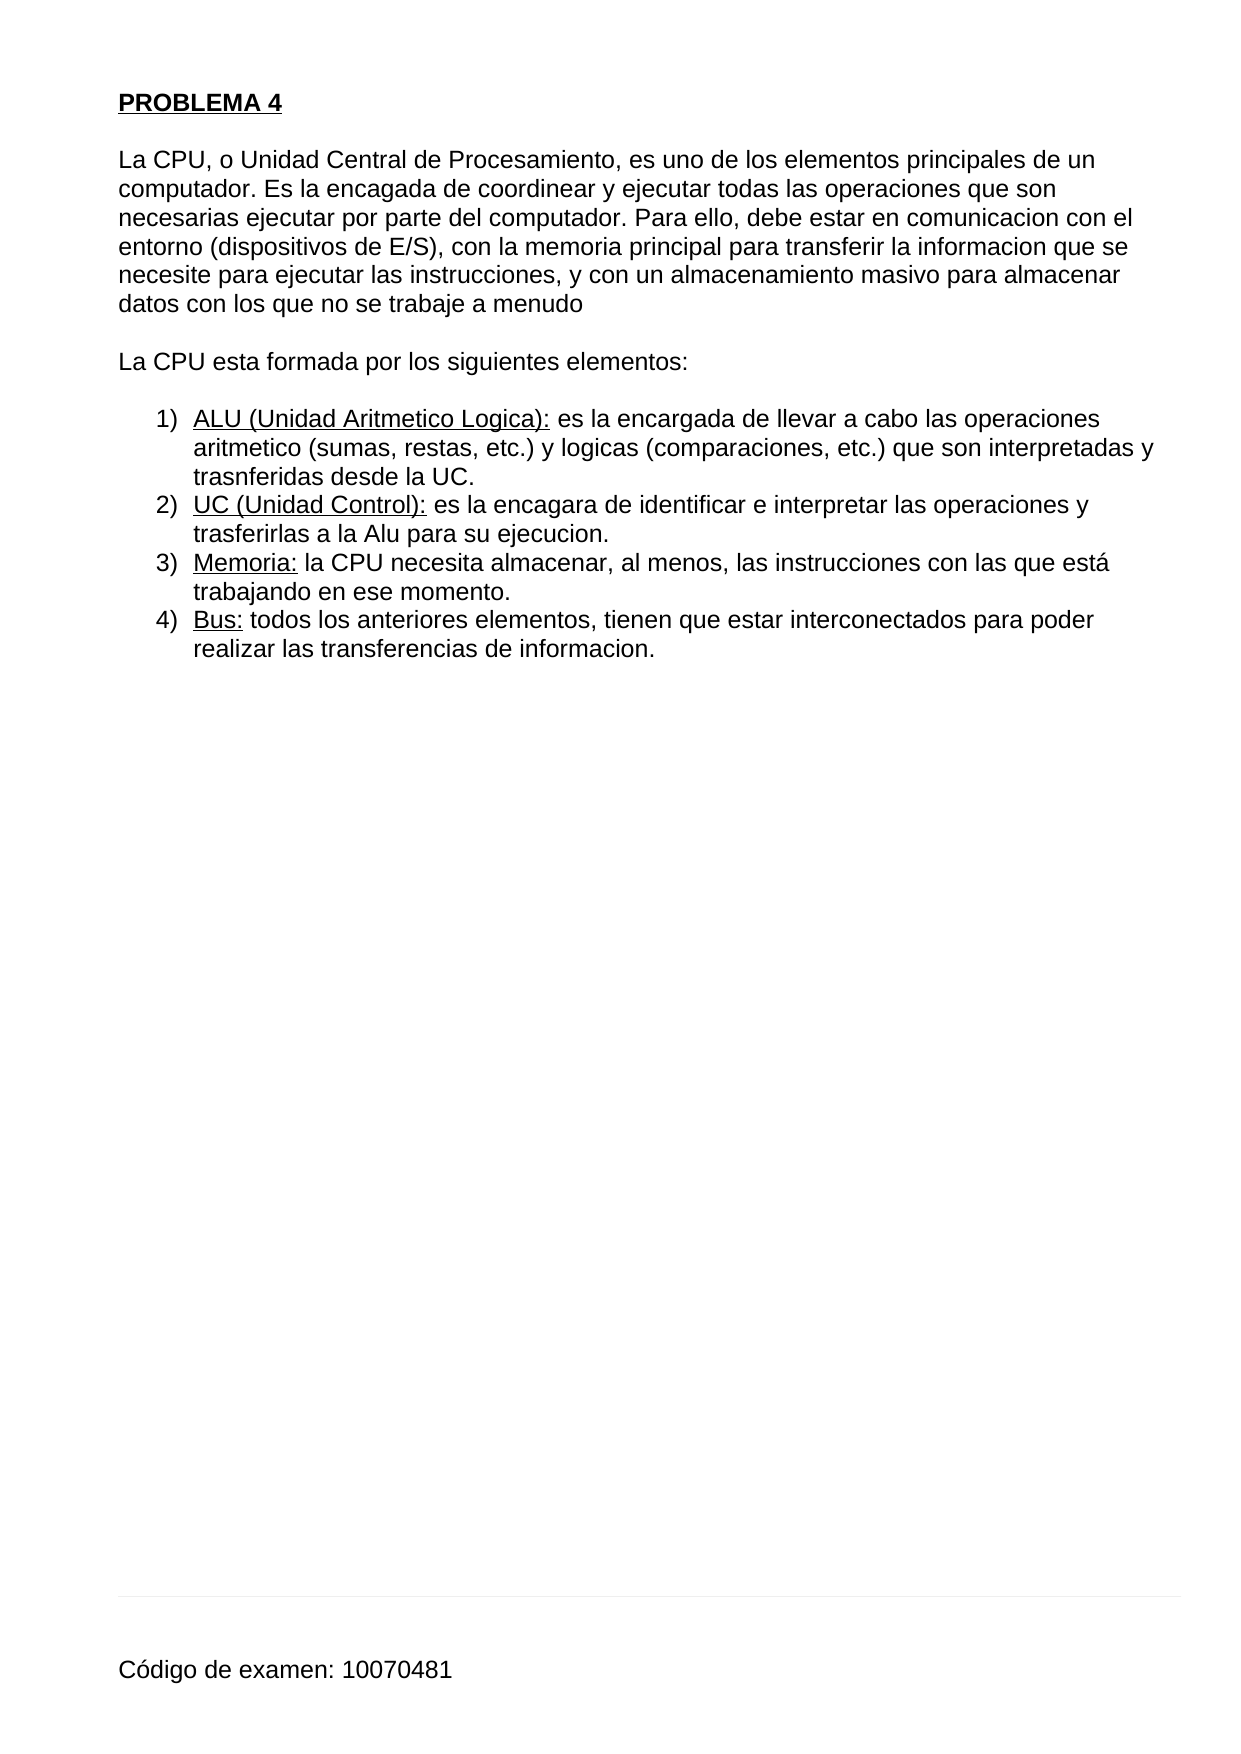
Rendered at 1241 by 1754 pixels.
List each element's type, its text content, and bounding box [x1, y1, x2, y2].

list ALU (Unidad Aritmetico Logica): es la encargada de llevar a cabo las operaciones aritmetico (sumas, restas, etc.) y logicas (comparaciones, etc.) que son interpretadas y trasnferidas desde la UC. [156, 404, 1181, 490]
list Memoria: la CPU necesita almacenar, al menos, las instrucciones con las que está trabajando en ese momento. [156, 548, 1181, 605]
list Bus: todos los anteriores elementos, tienen que estar interconectados para poder realizar las transferencias de informacion. [156, 605, 1181, 663]
text PROBLEMA 4 [118, 88, 1181, 117]
text La CPU esta formada por los siguientes elementos: [118, 347, 1181, 375]
text La CPU, o Unidad Central de Procesamiento, es uno de los elementos principales de un computador. Es la encagada de coordinear y ejecutar todas las operaciones que son necesarias ejecutar por parte del computador. Para ello, debe estar en comunicacion con el entorno (dispositivos de E/S), con la memoria principal para transferir la informacion que se necesite para ejecutar las instrucciones, y con un almacenamiento masivo para almacenar datos con los que no se trabaje a menudo [118, 145, 1181, 318]
list UC (Unidad Control): es la encagara de identificar e interpretar las operaciones y trasferirlas a la Alu para su ejecucion. [156, 490, 1181, 548]
